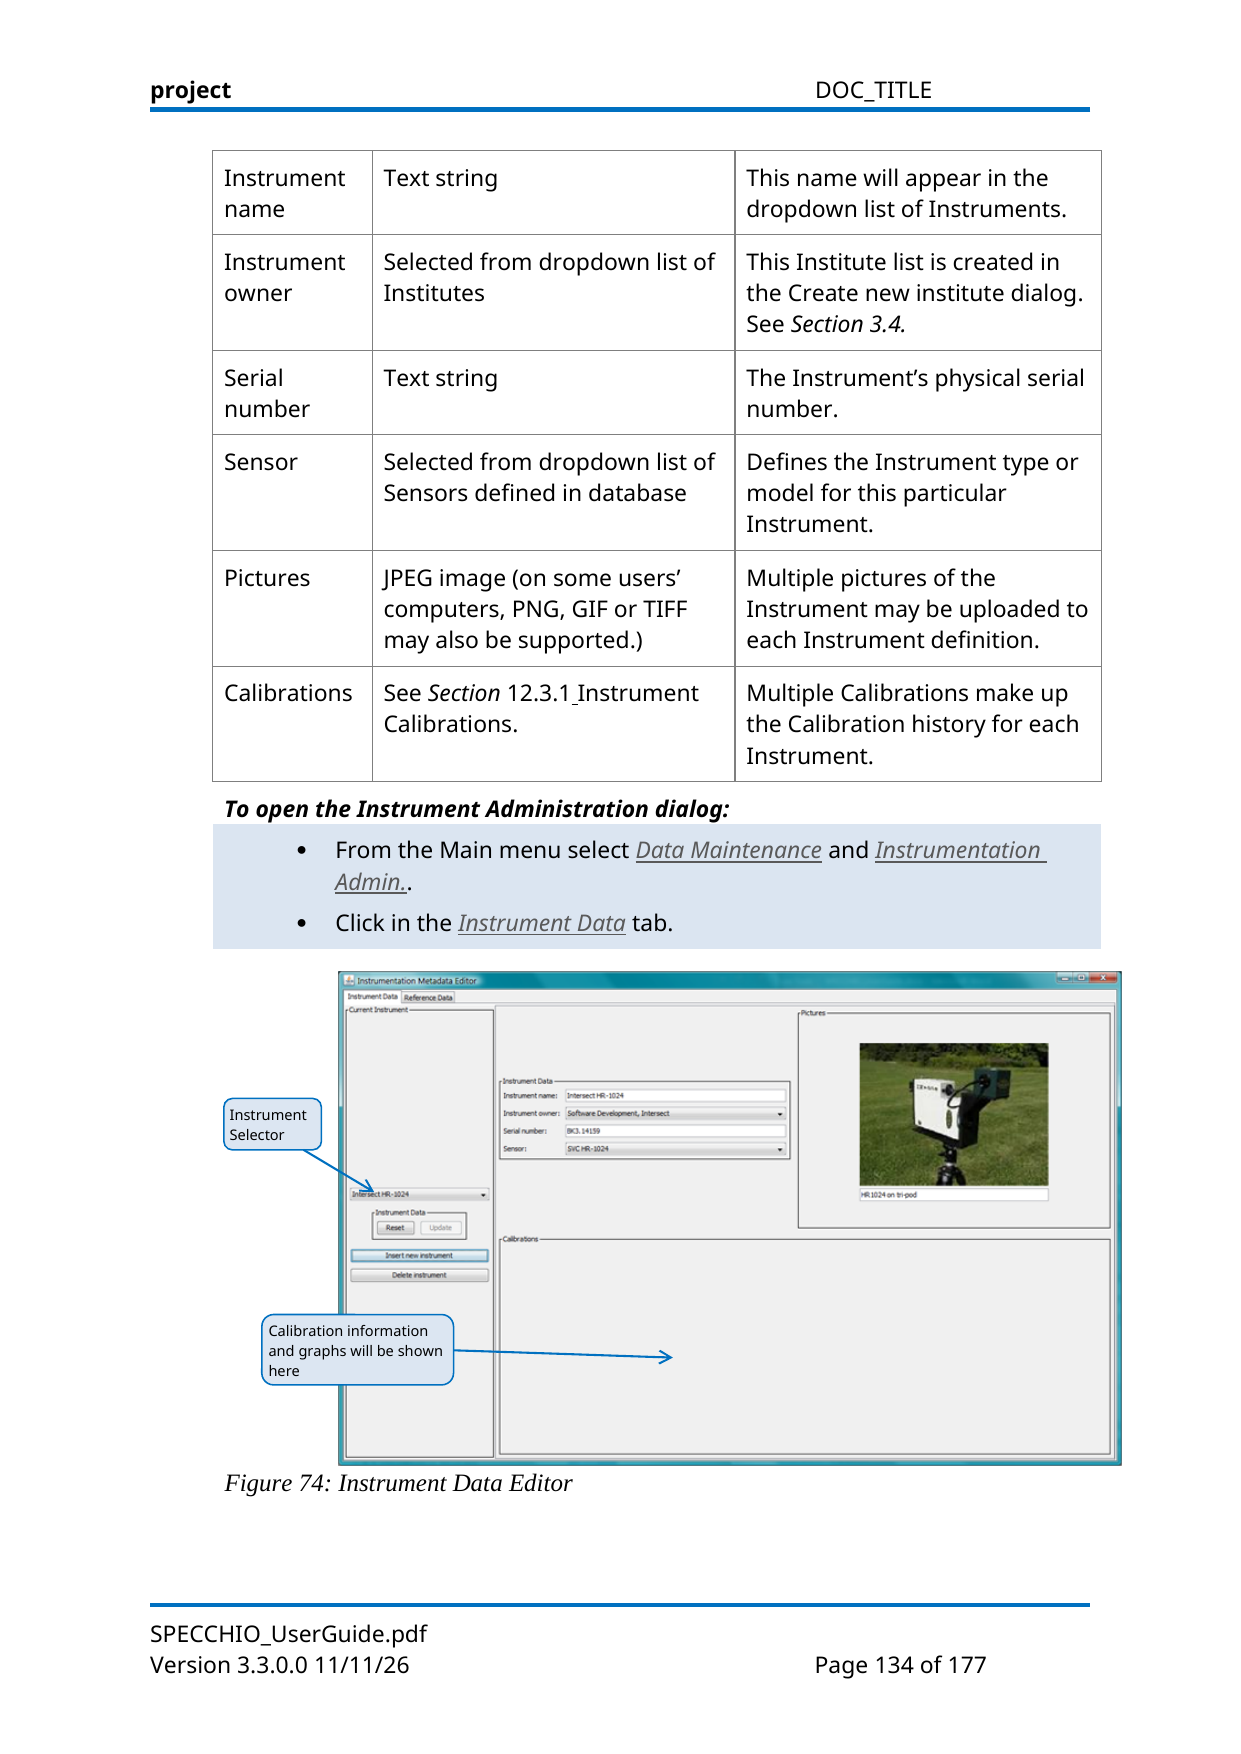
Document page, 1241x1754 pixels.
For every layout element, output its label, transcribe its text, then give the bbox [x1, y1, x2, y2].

table_cell Selected from dropdown list of Institutes [373, 235, 734, 350]
subtitle To open the Instrument Administration dialog: [224, 793, 1090, 824]
table_cell JPEG image (on some users’ computers, PNG, GIF or TIFF may also be supported.) [373, 551, 734, 666]
table_cell Calibrations [213, 667, 372, 781]
picture [336, 969, 1124, 1468]
table_cell Text string [373, 151, 734, 234]
table_cell Defines the Instrument type or model for this particular Instrument. [736, 435, 1101, 550]
table_cell Text string [373, 351, 734, 434]
table_header From the Main menu select Data Maintenance and Instrumentation Admin.. Click in the Instrument Data tab. [213, 824, 1101, 949]
table_cell See Section 12.3.1 Instrument Calibrations. [373, 667, 734, 781]
table_cell Instrument name [213, 151, 372, 234]
table_cell Instrument owner [213, 235, 372, 350]
table_cell The Instrument’s physical serial number. [736, 351, 1101, 434]
table_cell Pictures [213, 551, 372, 666]
table_cell Selected from dropdown list of Sensors defined in database [373, 435, 734, 550]
table_cell This name will appear in the dropdown list of Instruments. [736, 151, 1101, 234]
table_cell Multiple pictures of the Instrument may be uploaded to each Instrument definition. [736, 551, 1101, 666]
table_cell This Institute list is created in the Create new institute dialog. See Section 3.4. [736, 235, 1101, 350]
table_cell Serial number [213, 351, 372, 434]
table_cell Multiple Calibrations make up the Calibration history for each Instrument. [736, 667, 1101, 781]
table_cell Sensor [213, 435, 372, 550]
